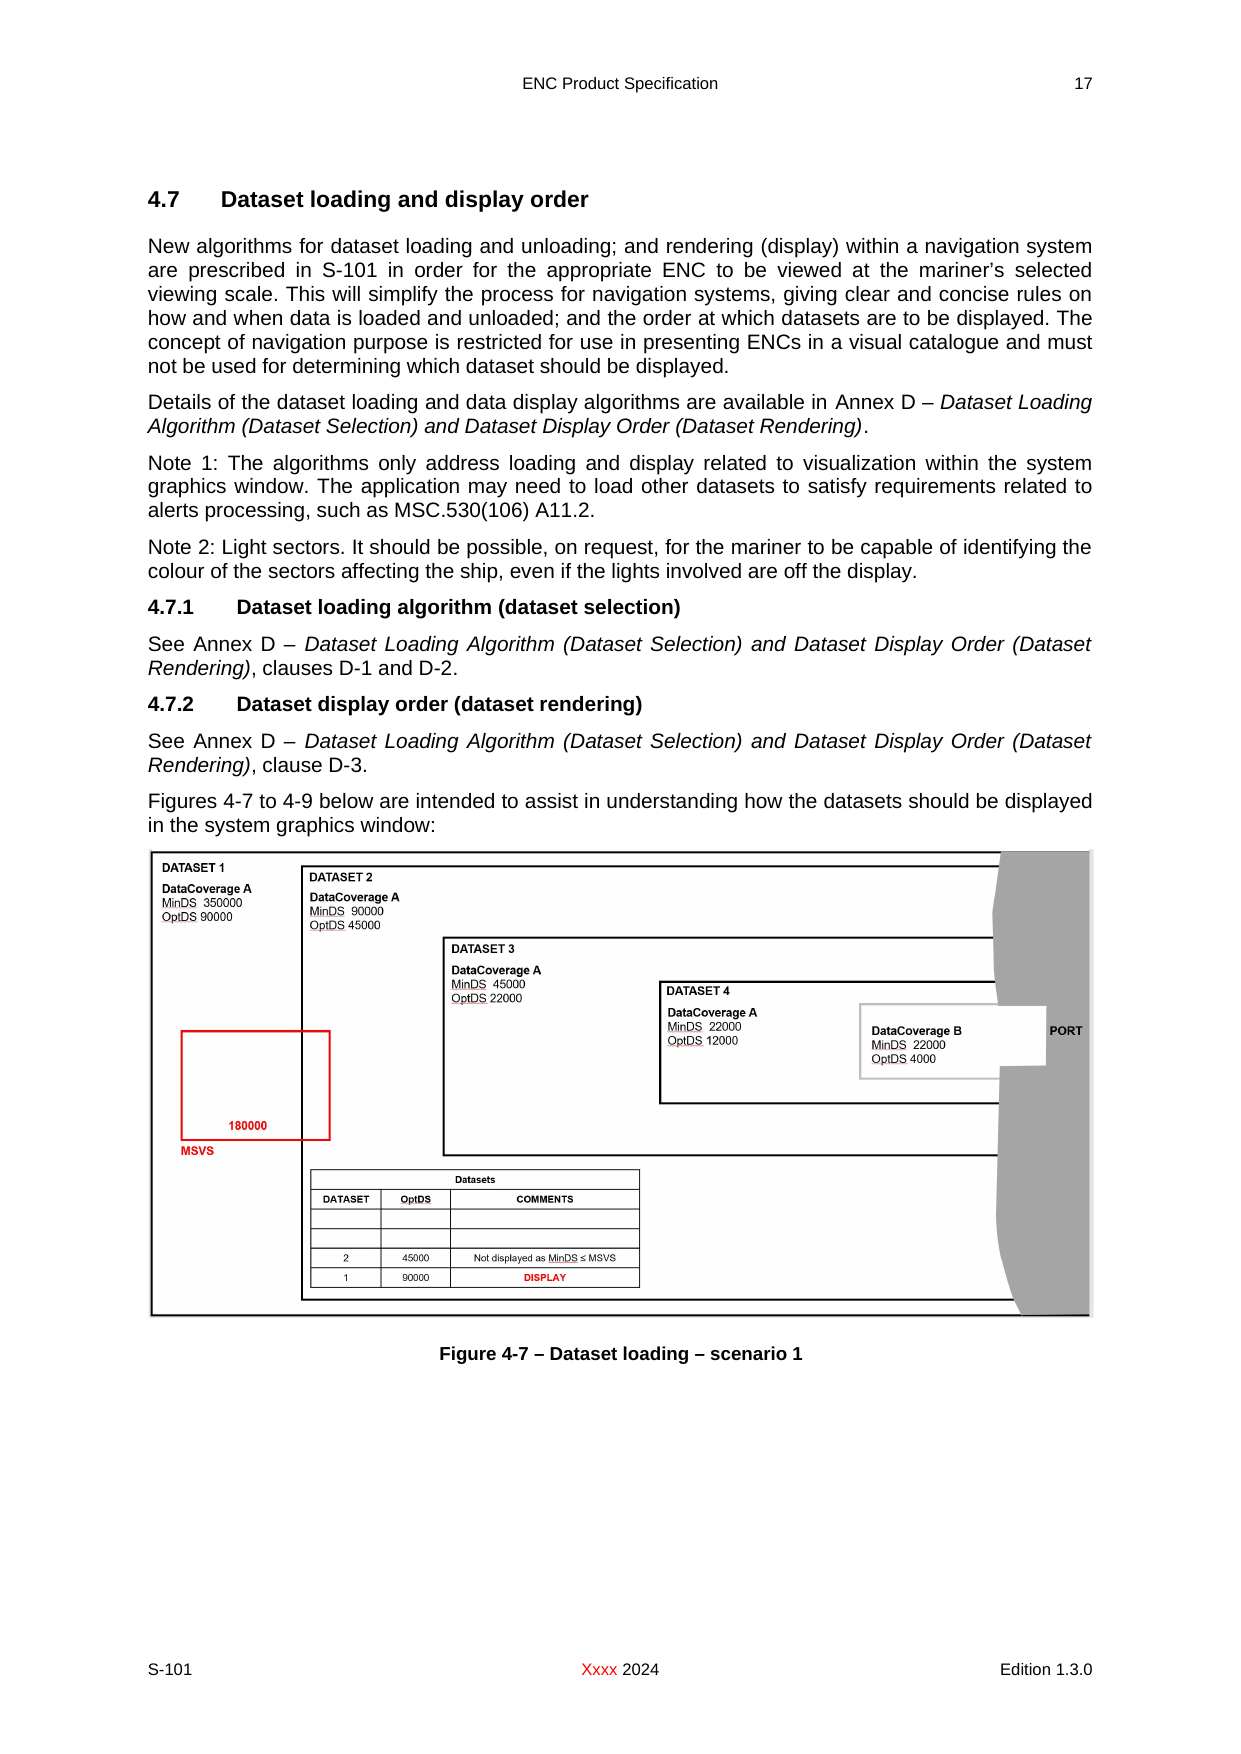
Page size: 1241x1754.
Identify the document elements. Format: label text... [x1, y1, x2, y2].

text Note 1: The algorithms only address loading and display related to visualization within the system graphics window. The application may need to load other datasets to satisfy requirements related to alerts processing, such as MSC.530(106) A11.2. [148, 450, 1094, 522]
text Figure 4-7 – Dataset loading – scenario 1 [148, 1342, 1094, 1364]
text Details of the dataset loading and data display algorithms are available in Annex D – Dataset Loading Algorithm (Dataset Selection) and Dataset Display Order (Dataset Rendering). [148, 390, 1094, 438]
text Figures 4-7 to 4-9 below are intended to assist in understanding how the datasets should be displayed in the system graphics window: [148, 789, 1094, 837]
picture [148, 849, 1094, 1318]
text New algorithms for dataset loading and unloading; and rendering (display) within a navigation system are prescribed in S-101 in order for the appropriate ENC to be viewed at the mariner’s selected viewing scale. This will simplify the process for navigation systems, giving clear and concise rules on how and when data is loaded and unloaded; and the order at which datasets are to be displayed. The concept of navigation purpose is restricted for use in presenting ENCs in a visual catalogue and must not be used for determining which dataset should be displayed. [148, 234, 1094, 377]
text Note 2: Light sectors. It should be possible, on request, for the mariner to be capable of identifying the colour of the sectors affecting the ship, even if the lights involved are off the display. [148, 535, 1094, 583]
text See Annex D – Dataset Loading Algorithm (Dataset Selection) and Dataset Display Order (Dataset Rendering), clause D-3. [148, 728, 1094, 776]
subtitle Dataset display order (dataset rendering) [148, 692, 1094, 716]
subtitle Dataset loading algorithm (dataset selection) [148, 595, 1094, 619]
subtitle Dataset loading and display order [148, 186, 1094, 213]
text See Annex D – Dataset Loading Algorithm (Dataset Selection) and Dataset Display Order (Dataset Rendering), clauses D-1 and D-2. [148, 632, 1094, 679]
